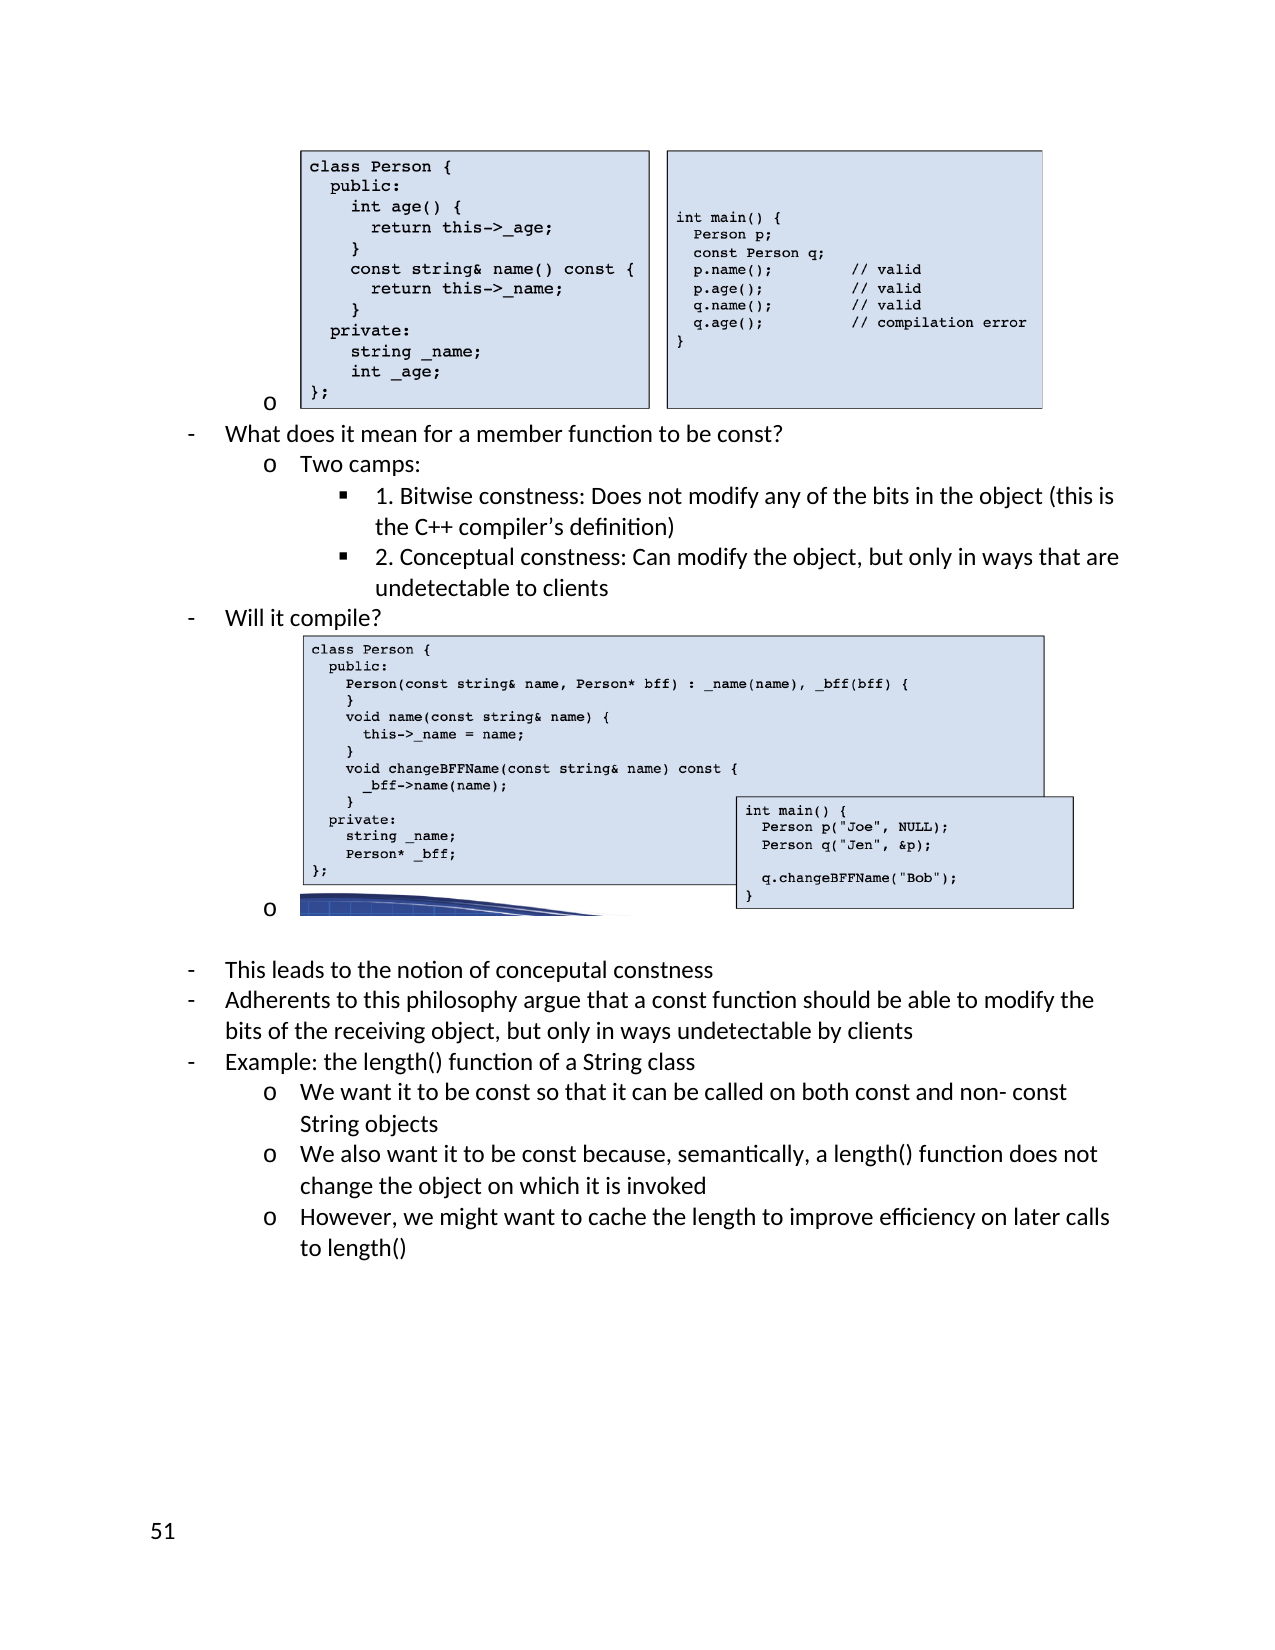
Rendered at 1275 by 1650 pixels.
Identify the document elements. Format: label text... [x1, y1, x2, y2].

list We also want it to be const because, semantically, a length() function does not change the object on which it is invoked [262, 1138, 1125, 1201]
picture [300, 150, 1043, 411]
list Example: the length() function of a String class [187, 1046, 1125, 1076]
list We want it to be const so that it can be called on both const and non- const String objects [262, 1076, 1125, 1138]
list 1. Bitwise constness: Does not modify any of the bits in the object (this is the C++ compiler’s definition) [337, 480, 1125, 541]
list Two camps: [262, 448, 1125, 480]
list This leads to the notion of conceputal constness [187, 954, 1125, 984]
list Adherents to this philosophy argue that a const function should be able to modify the bits of the receiving object, but only in ways undetectable by clients [187, 984, 1125, 1046]
list 2. Conceptual constness: Can modify the object, but only in ways that are undetectable to clients [337, 541, 1125, 602]
list What does it mean for a member function to be const? [187, 418, 1125, 448]
list Will it compile? [187, 602, 1125, 633]
list However, we might want to cache the length to improve efficiency on later calls to length() [262, 1201, 1125, 1263]
picture [300, 632, 1078, 916]
